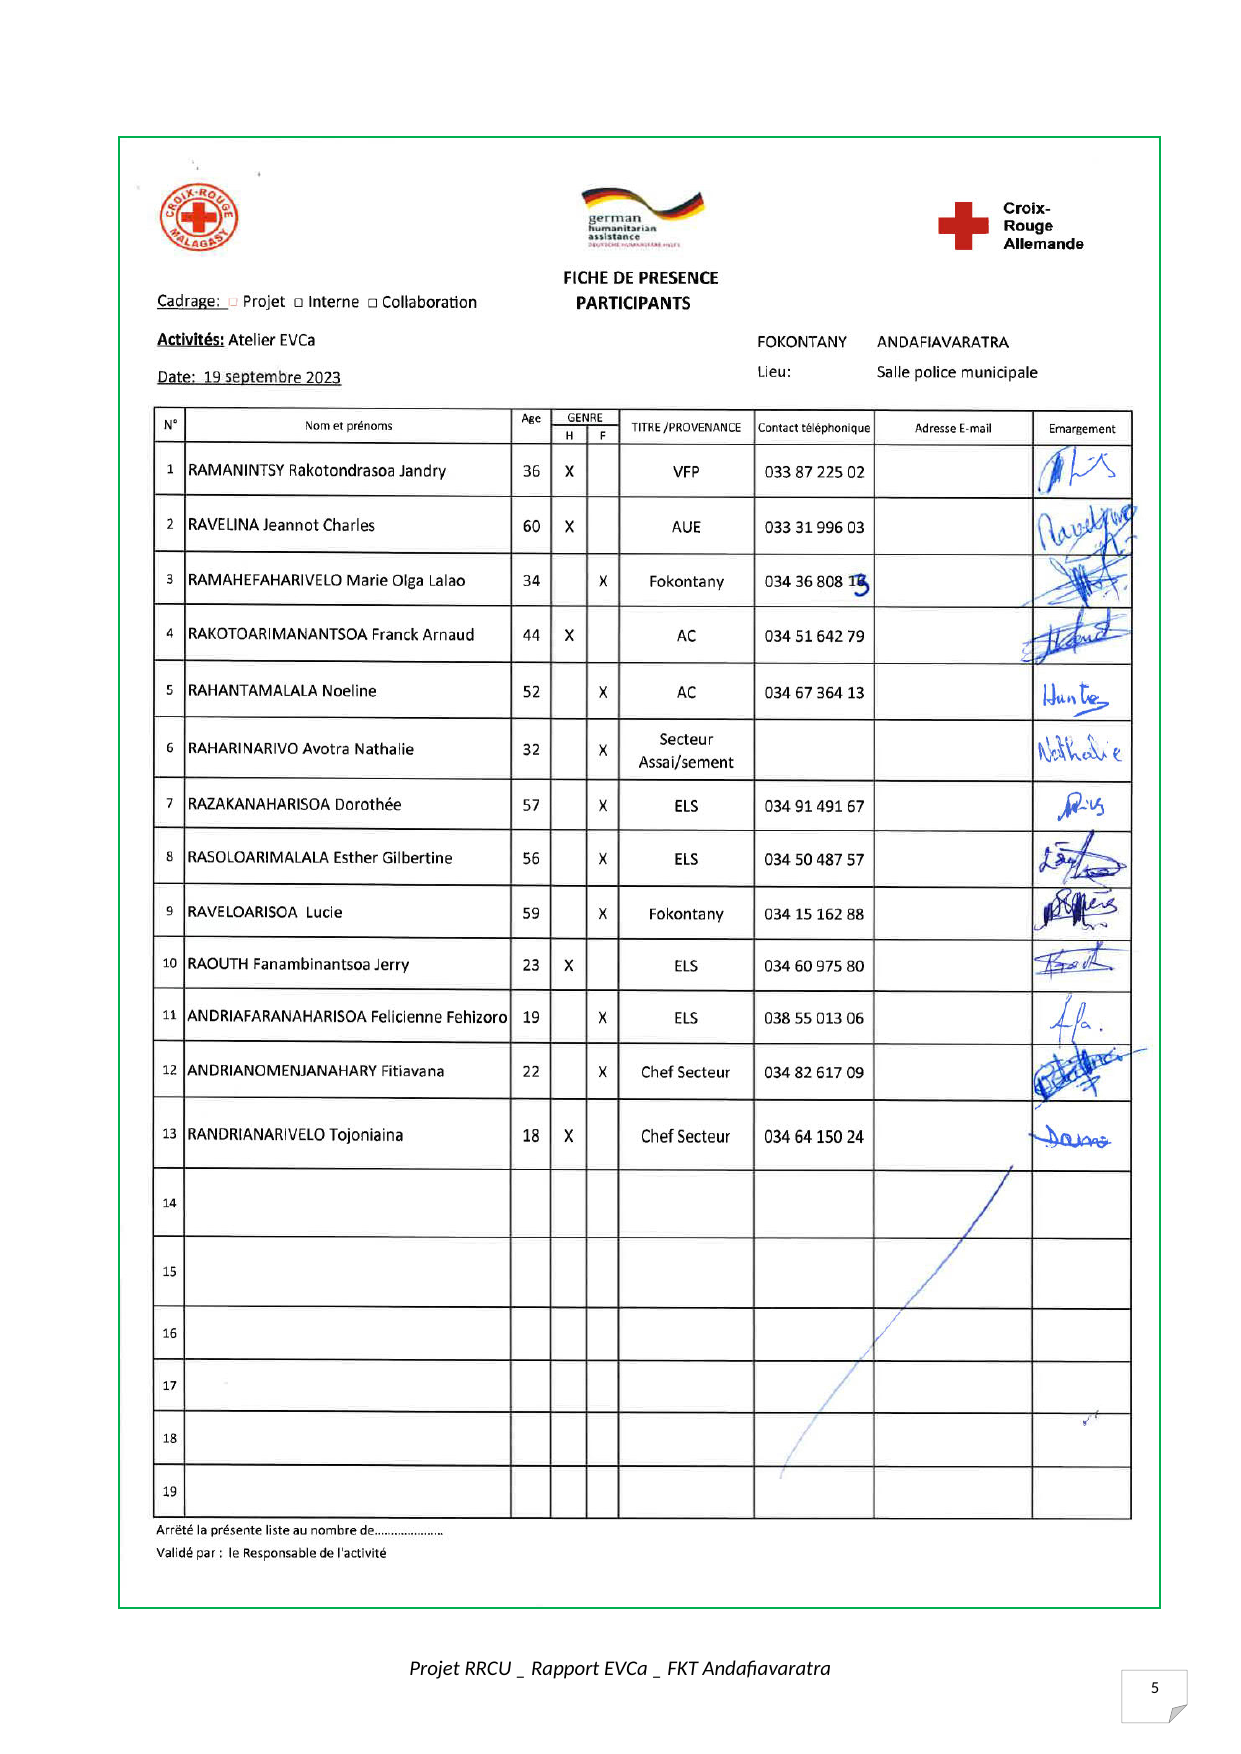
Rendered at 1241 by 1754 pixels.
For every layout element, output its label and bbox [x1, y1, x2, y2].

picture [120, 138, 1159, 1607]
